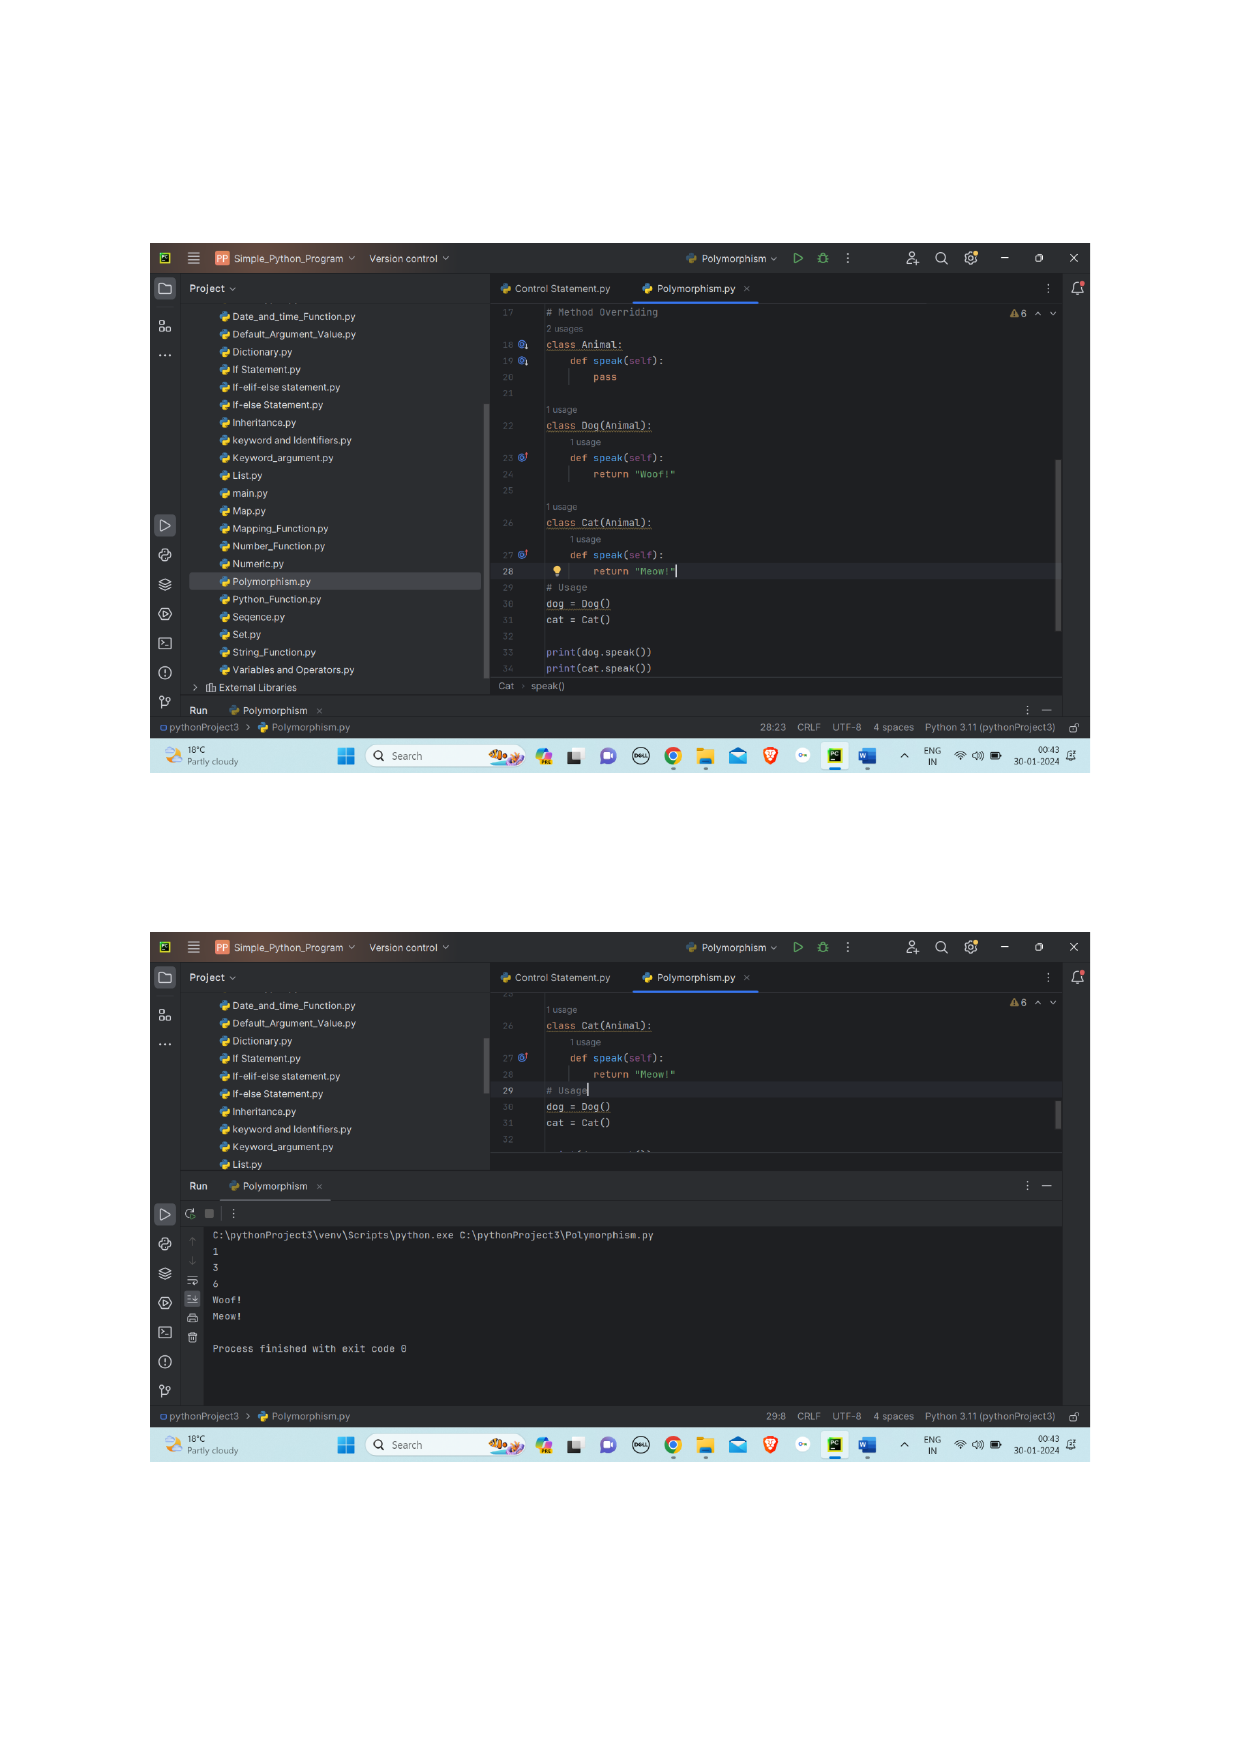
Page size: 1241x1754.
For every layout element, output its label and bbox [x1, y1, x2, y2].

picture [150, 243, 1091, 773]
picture [150, 932, 1091, 1462]
